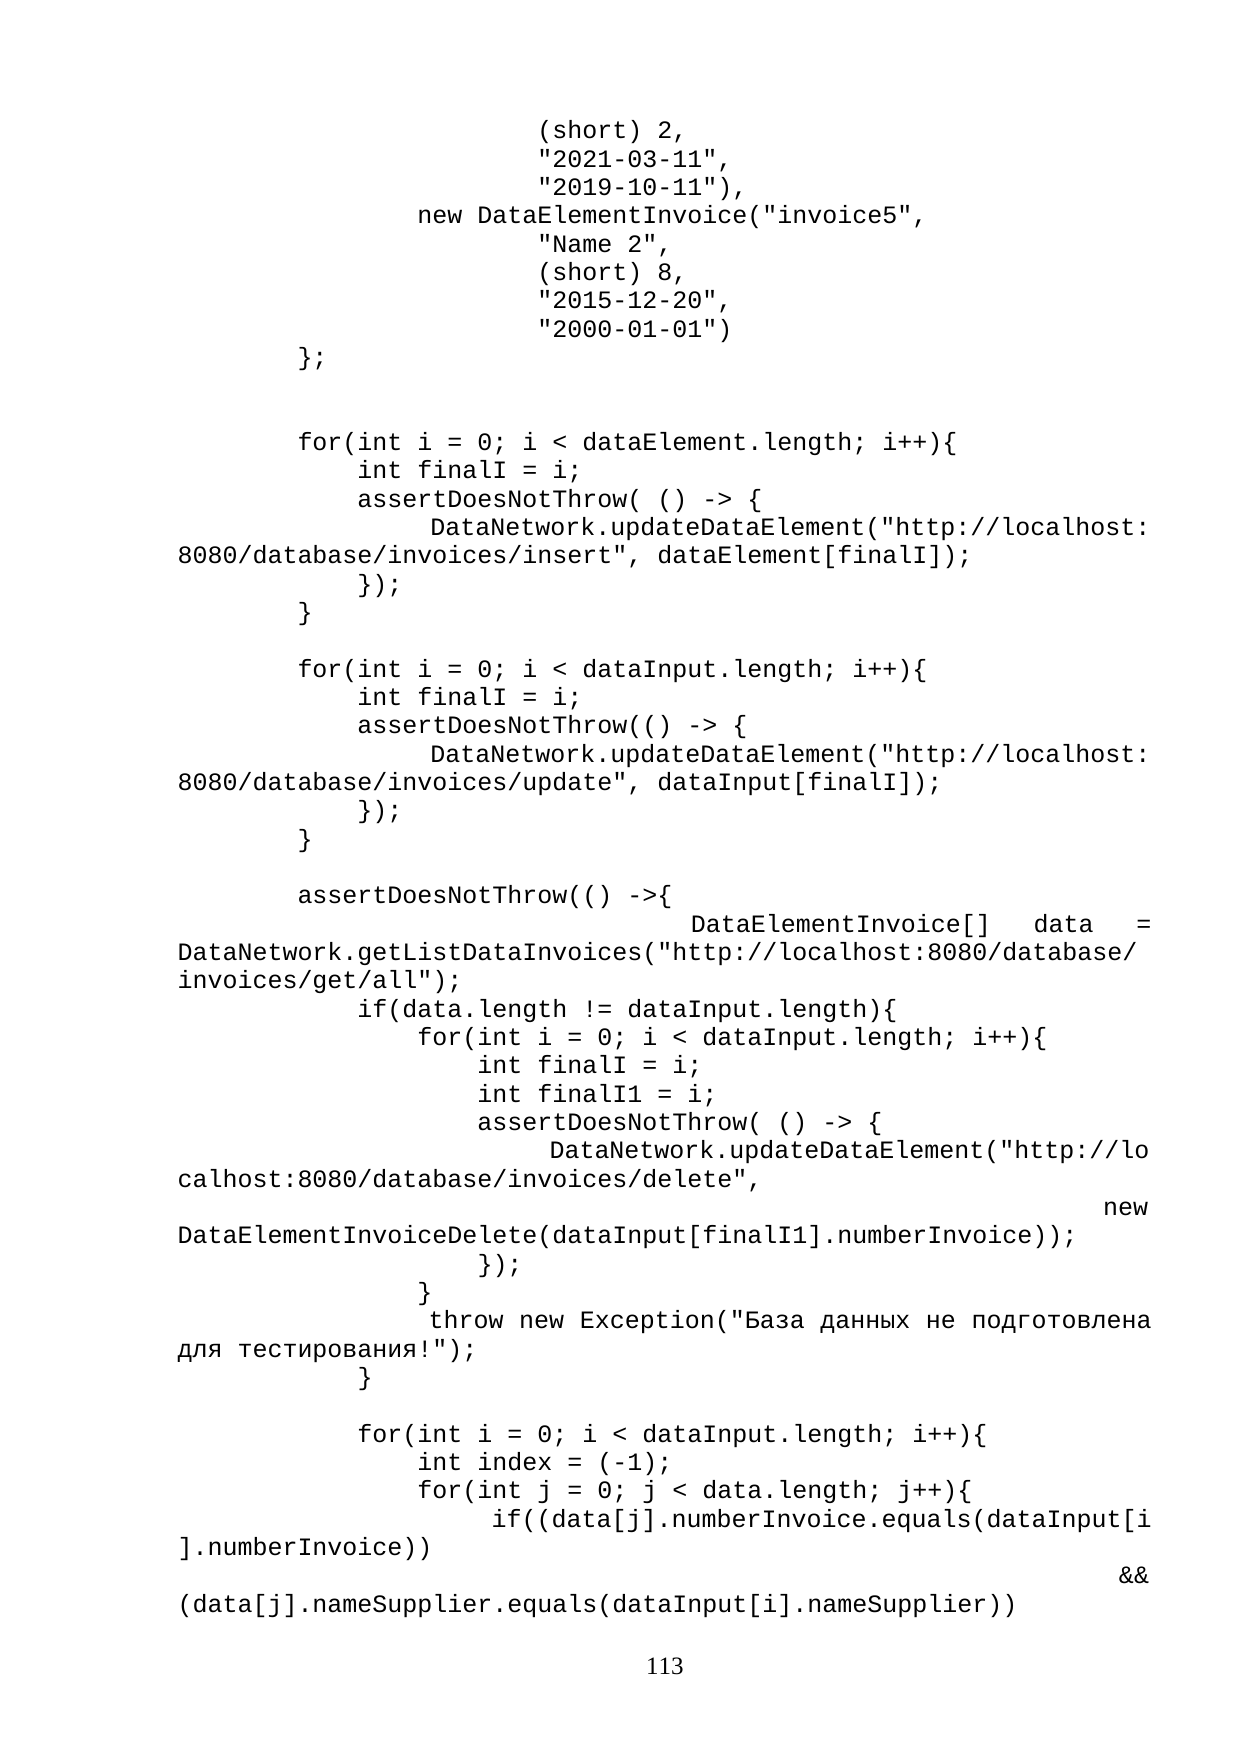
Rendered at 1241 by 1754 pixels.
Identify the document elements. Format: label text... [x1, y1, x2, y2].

text assertDoesNotThrow( () -> { [177, 486, 1152, 515]
text (short) 8, [177, 260, 1152, 288]
text for(int i = 0; i < dataInput.length; i++){ [177, 656, 1152, 685]
text DataNetwork.updateDataElement("http://localhost:8080/database/invoices/delete", [177, 1138, 1152, 1195]
text for(int i = 0; i < dataInput.length; i++){ [177, 1025, 1152, 1053]
text } [177, 600, 1152, 628]
text for(int j = 0; j < data.length; j++){ [177, 1478, 1152, 1506]
text }); [177, 571, 1152, 600]
text && (data[j].nameSupplier.equals(dataInput[i].nameSupplier)) [177, 1563, 1152, 1620]
text assertDoesNotThrow(() ->{ [177, 883, 1152, 911]
text "2019-10-11"), [177, 175, 1152, 203]
text DataNetwork.updateDataElement("http://localhost:8080/database/invoices/insert", dataElement[finalI]); [177, 515, 1152, 571]
text if(data.length != dataInput.length){ [177, 996, 1152, 1025]
text assertDoesNotThrow(() -> { [177, 713, 1152, 741]
text new DataElementInvoiceDelete(dataInput[finalI1].numberInvoice)); [177, 1195, 1152, 1251]
text int finalI = i; [177, 685, 1152, 713]
text int finalI = i; [177, 1053, 1152, 1081]
text "Name 2", [177, 231, 1152, 260]
text for(int i = 0; i < dataElement.length; i++){ [177, 430, 1152, 458]
text int finalI = i; [177, 458, 1152, 486]
text }); [177, 1251, 1152, 1280]
text } [177, 1280, 1152, 1308]
text throw new Exception("База данных не подготовлена для тестирования!"); [177, 1308, 1152, 1365]
text DataElementInvoice[] data = DataNetwork.getListDataInvoices("http://localhost:8080/database/invoices/get/all"); [177, 911, 1152, 996]
text (short) 2, [177, 118, 1152, 146]
text "2021-03-11", [177, 146, 1152, 175]
text }); [177, 798, 1152, 826]
text assertDoesNotThrow( () -> { [177, 1110, 1152, 1138]
text int finalI1 = i; [177, 1081, 1152, 1110]
text } [177, 1365, 1152, 1393]
text DataNetwork.updateDataElement("http://localhost:8080/database/invoices/update", dataInput[finalI]); [177, 741, 1152, 798]
text new DataElementInvoice("invoice5", [177, 203, 1152, 231]
text "2015-12-20", [177, 288, 1152, 316]
text if((data[j].numberInvoice.equals(dataInput[i].numberInvoice)) [177, 1506, 1152, 1563]
text for(int i = 0; i < dataInput.length; i++){ [177, 1421, 1152, 1450]
text } [177, 826, 1152, 855]
text "2000-01-01") [177, 316, 1152, 345]
text int index = (-1); [177, 1450, 1152, 1478]
text }; [177, 345, 1152, 373]
